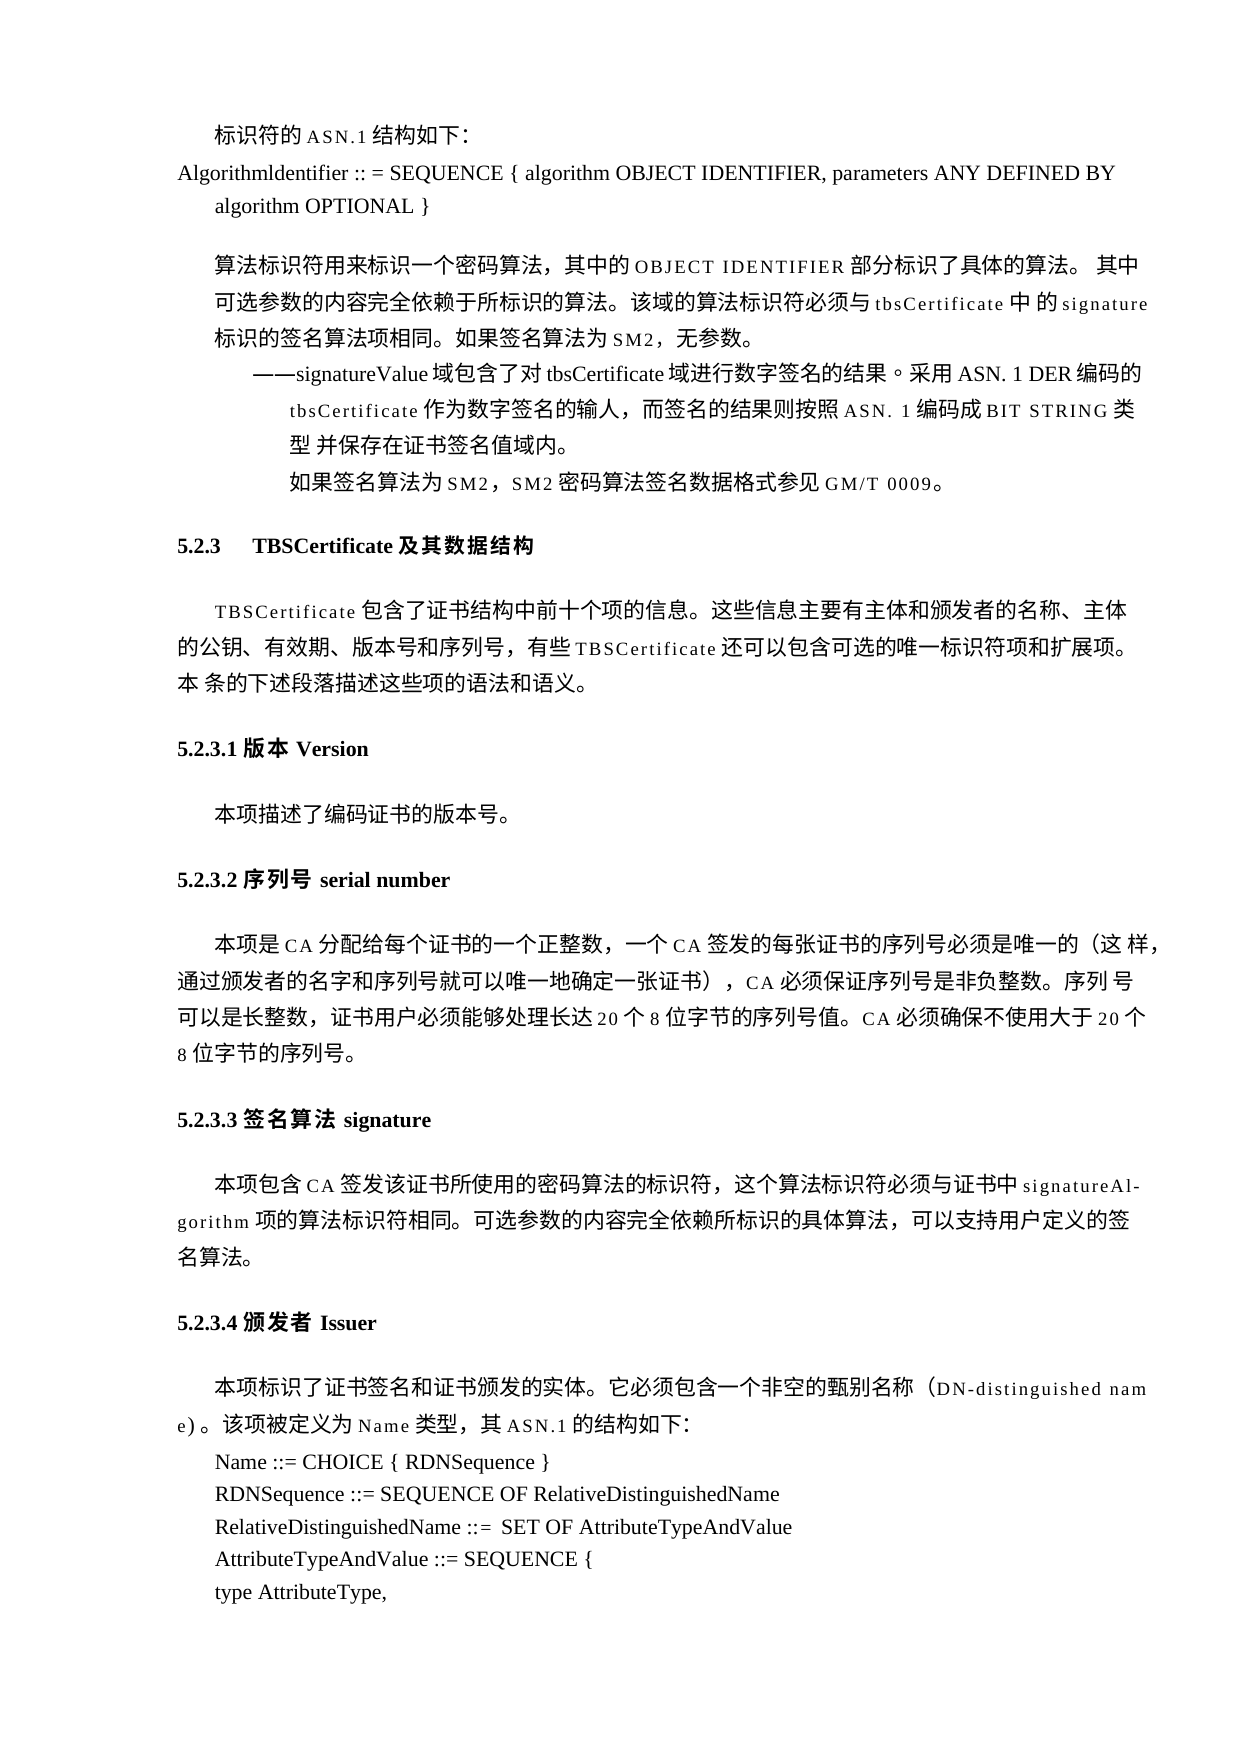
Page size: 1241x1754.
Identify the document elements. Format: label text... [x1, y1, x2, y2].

text type AttributeType, [177, 1573, 1152, 1606]
text 本项是CA分配给每个证书的一个正整数，一个CA签发的每张证书的序列号必须是唯一的（这 样，通过颁发者的名字和序列号就可以唯一地确定一张证书），CA必须保证序列号是非负整数。序列 号可以是长整数，证书用户必须能够处理长达20个8位字节的序列号值。CA必须确保不使用大于 20个8位字节的序列号。 [177, 927, 1152, 1068]
text 5.2.3.2 序列号 serial number [177, 862, 1152, 894]
text 5.2.3 TBSCertificate 及其数据结构 [177, 530, 1152, 560]
text 5.2.3.4 颁发者 Issuer [177, 1305, 1152, 1337]
text TBSCertificate包含了证书结构中前十个项的信息。这些信息主要有主体和颁发者的名称、主体 的公钥、有效期、版本号和序列号，有些TBSCertificate还可以包含可选的唯一标识符项和扩展项。本 条的下述段落描述这些项的语法和语义。 [177, 593, 1152, 698]
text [214, 118, 1152, 150]
text 如果签名算法为SM2，SM2密码算法签名数据格式参见GM/T 0009。 [214, 464, 1152, 496]
text 5.2.3.1 版本 Version [177, 731, 1152, 763]
text ——signatureValue域包含了对tbsCertificate域进行数字签名的结果。采用ASN. 1 DER编码的 [177, 358, 1152, 387]
text 5.2.3.3 签名算法 signature [177, 1102, 1152, 1133]
text AttributeTypeAndValue ::= SEQUENCE { [177, 1541, 1152, 1573]
text 算法标识符用来标识一个密码算法，其中的OBJECT IDENTIFIER部分标识了具体的算法。 其中可选参数的内容完全依赖于所标识的算法。该域的算法标识符必须与tbsCertificate中 的signature标识的签名算法项相同。如果签名算法为SM2，无参数。 [214, 248, 1152, 353]
text RelativeDistinguishedName ::= SET OF AttributeTypeAndValue [177, 1508, 1152, 1541]
text RDNSequence ::= SEQUENCE OF RelativeDistinguishedName [177, 1476, 1152, 1508]
text 本项标识了证书签名和证书颁发的实体。它必须包含一个非空的甄别名称（DN-distinguished name) 。该项被定义为Name类型，其ASN.1的结构如下： [177, 1370, 1152, 1438]
text 本项描述了编码证书的版本号。 [177, 797, 1152, 828]
text Name ::= CHOICE { RDNSequence } [177, 1443, 1152, 1476]
text Algorithmldentifier :: = SEQUENCE { algorithm OBJECT IDENTIFIER, parameters ANY DEFINED BY algorithm OPTIONAL } [177, 154, 1152, 219]
text tbsCertificate作为数字签名的输人，而签名的结果则按照ASN. 1编码成BIT STRING类型 并保存在证书签名值域内。 [289, 392, 1152, 460]
text 本项包含CA签发该证书所使用的密码算法的标识符，这个算法标识符必须与证书中signatureAl- gorithm项的算法标识符相同。可选参数的内容完全依赖所标识的具体算法，可以支持用户定义的签 名算法。 [177, 1167, 1152, 1271]
